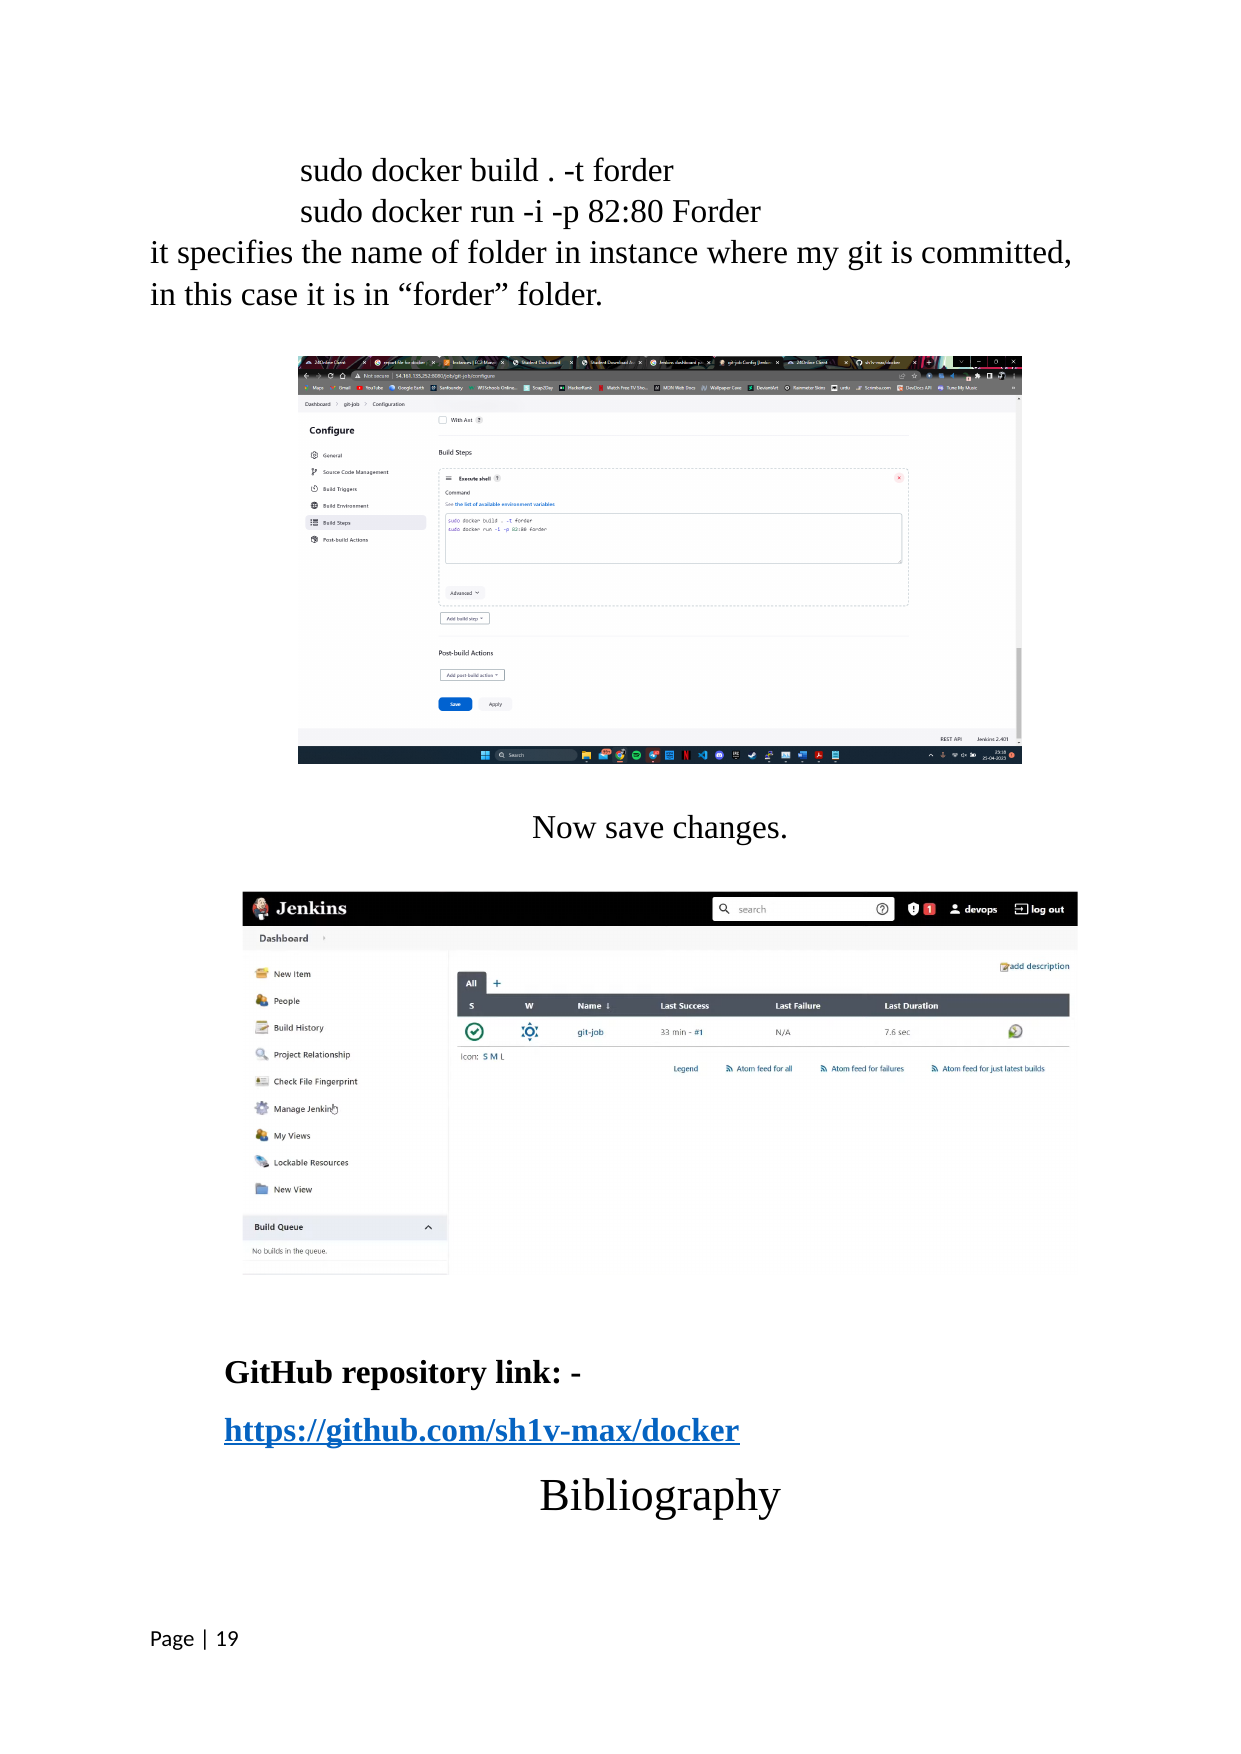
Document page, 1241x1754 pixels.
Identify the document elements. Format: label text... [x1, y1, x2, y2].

picture [298, 356, 1022, 764]
text GitHub repository link: - [150, 1352, 1095, 1390]
text https://github.com/sh1v-max/docker [224, 1410, 1095, 1448]
list it specifies the name of folder in instance where my git is committed, in this case it is in “forder” folder. [150, 233, 1095, 312]
picture [242, 890, 1078, 1275]
list sudo docker run -i -p 82:80 Forder [225, 191, 1095, 230]
list sudo docker build . -t forder [225, 150, 1095, 188]
list Bibliography [225, 1468, 1095, 1521]
list Now save changes. [225, 807, 1095, 846]
